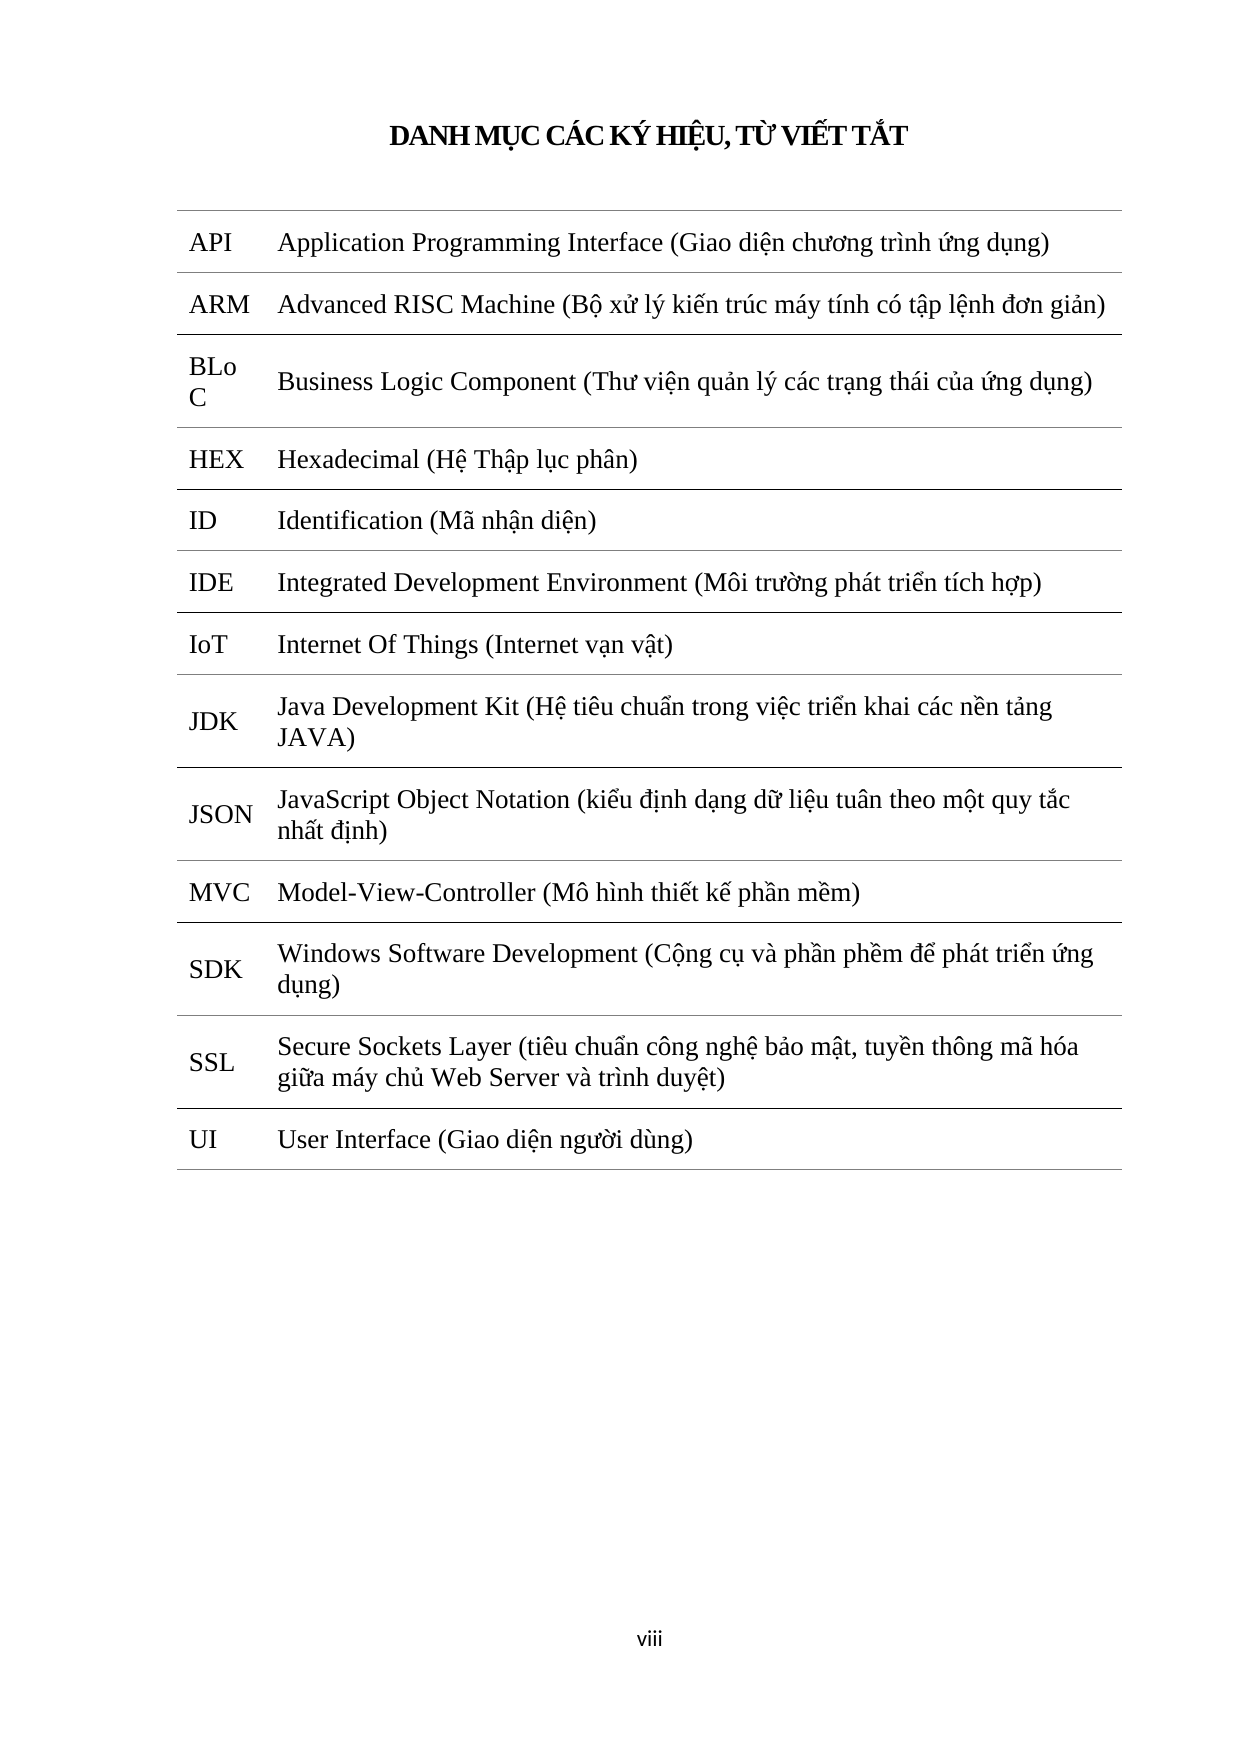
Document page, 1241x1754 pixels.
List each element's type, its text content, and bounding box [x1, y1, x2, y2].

table_cell Internet Of Things (Internet vạn vật) [266, 613, 1122, 674]
table_cell Advanced RISC Machine (Bộ xử lý kiến trúc máy tính có tập lệnh đơn giản) [266, 273, 1122, 334]
table_cell Hexadecimal (Hệ Thập lục phân) [266, 428, 1122, 489]
table_cell HEX [177, 428, 266, 489]
table_cell User Interface (Giao diện người dùng) [266, 1109, 1122, 1169]
table_cell JDK [177, 675, 266, 767]
table_cell JSON [177, 768, 266, 860]
table_cell Integrated Development Environment (Môi trường phát triển tích hợp) [266, 551, 1122, 612]
table_cell SSL [177, 1016, 266, 1107]
table_cell Model-View-Controller (Mô hình thiết kế phần mềm) [266, 861, 1122, 922]
table_cell Windows Software Development (Cộng cụ và phần phềm để phát triển ứng dụng) [266, 923, 1122, 1014]
table_cell IDE [177, 551, 266, 612]
title DANH MỤC CÁC KÝ HIỆU, TỪ VIẾT TẮT [177, 118, 1122, 152]
table_cell Business Logic Component (Thư viện quản lý các trạng thái của ứng dụng) [266, 335, 1122, 427]
table_cell SDK [177, 923, 266, 1014]
table_cell MVC [177, 861, 266, 922]
table_cell JavaScript Object Notation (kiểu định dạng dữ liệu tuân theo một quy tắc nhất định) [266, 768, 1122, 860]
table_cell BLoC [177, 335, 266, 427]
table_header API [177, 211, 266, 272]
table_cell ARM [177, 273, 266, 334]
table_header Application Programming Interface (Giao diện chương trình ứng dụng) [266, 211, 1122, 272]
table_cell Identification (Mã nhận diện) [266, 490, 1122, 550]
table_cell UI [177, 1109, 266, 1169]
table_cell Java Development Kit (Hệ tiêu chuẩn trong việc triển khai các nền tảng JAVA) [266, 675, 1122, 767]
table_cell IoT [177, 613, 266, 674]
table_cell ID [177, 490, 266, 550]
table_cell Secure Sockets Layer (tiêu chuẩn công nghệ bảo mật, tuyền thông mã hóa giữa máy chủ Web Server và trình duyệt) [266, 1016, 1122, 1107]
